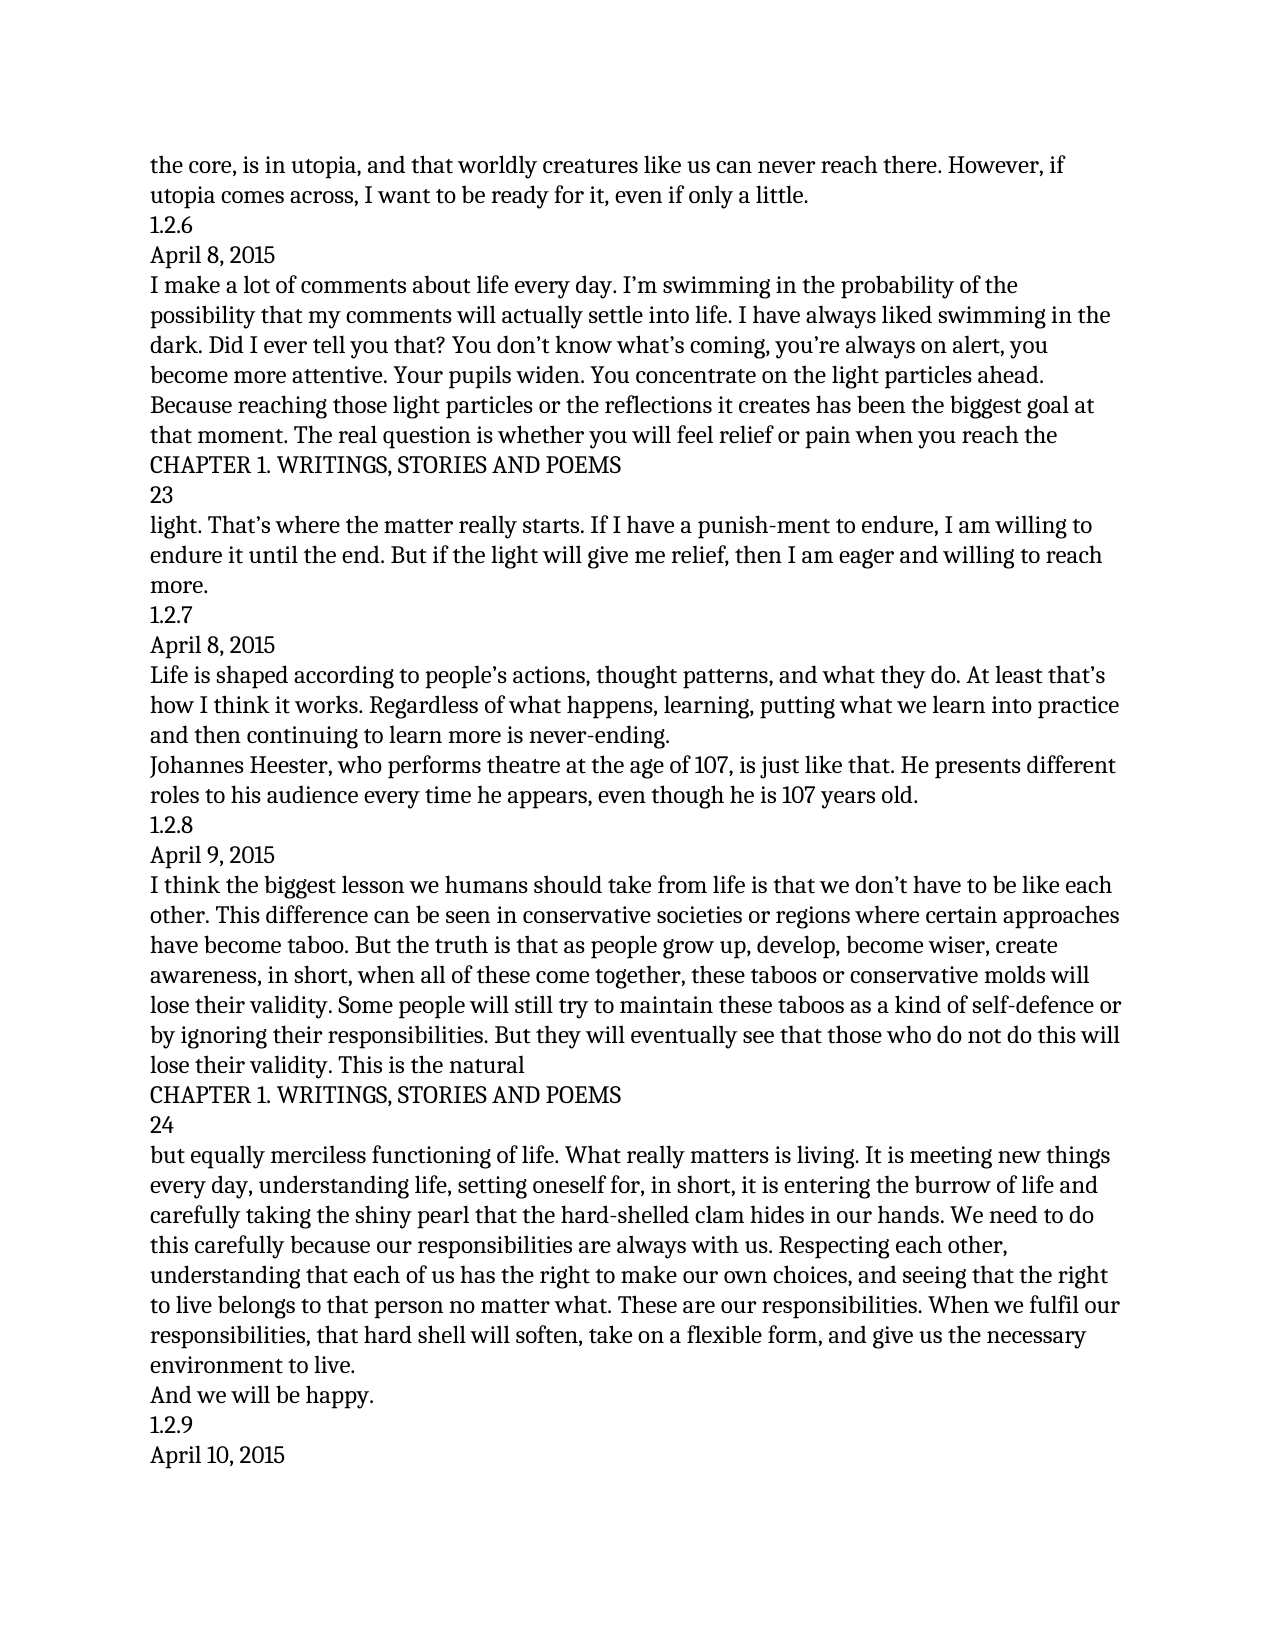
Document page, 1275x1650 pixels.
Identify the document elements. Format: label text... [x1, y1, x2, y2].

text Because reaching those light particles or the reflections it creates has been the biggest goal at that moment. The real question is whether you will feel relief or pain when you reach the [150, 390, 1125, 450]
text April 8, 2015 [150, 630, 1125, 660]
text Johannes Heester, who performs theatre at the age of 107, is just like that. He presents different roles to his audience every time he appears, even though he is 107 years old. [150, 750, 1125, 810]
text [150, 150, 1125, 210]
text but equally merciless functioning of life. What really matters is living. It is meeting new things every day, understanding life, setting oneself for, in short, it is entering the burrow of life and carefully taking the shiny pearl that the hard-shelled clam hides in our hands. We need to do this carefully because our responsibilities are always with us. Respecting each other, understanding that each of us has the right to make our own choices, and seeing that the right to live belongs to that person no matter what. These are our responsibilities. When we fulfil our responsibilities, that hard shell will soften, take on a flexible form, and give us the necessary environment to live. [150, 1140, 1125, 1380]
text I think the biggest lesson we humans should take from life is that we don’t have to be like each other. This difference can be seen in conservative societies or regions where certain approaches have become taboo. But the truth is that as people grow up, develop, become wiser, create awareness, in short, when all of these come together, these taboos or conservative molds will lose their validity. Some people will still try to maintain these taboos as a kind of self-defence or by ignoring their responsibilities. But they will eventually see that those who do not do this will lose their validity. This is the natural [150, 870, 1125, 1080]
text 1.2.8 [150, 810, 1125, 840]
text April 8, 2015 [150, 240, 1125, 270]
text CHAPTER 1. WRITINGS, STORIES AND POEMS [150, 450, 1125, 480]
text CHAPTER 1. WRITINGS, STORIES AND POEMS [150, 1080, 1125, 1110]
text 24 [150, 1110, 1125, 1140]
text 1.2.9 [150, 1410, 1125, 1440]
text I make a lot of comments about life every day. I’m swimming in the probability of the possibility that my comments will actually settle into life. I have always liked swimming in the dark. Did I ever tell you that? You don’t know what’s coming, you’re always on alert, you become more attentive. Your pupils widen. You concentrate on the light particles ahead. [150, 270, 1125, 390]
text light. That’s where the matter really starts. If I have a punish-ment to endure, I am willing to endure it until the end. But if the light will give me relief, then I am eager and willing to reach more. [150, 510, 1125, 600]
text Life is shaped according to people’s actions, thought patterns, and what they do. At least that’s how I think it works. Regardless of what happens, learning, putting what we learn into practice and then continuing to learn more is never-ending. [150, 660, 1125, 750]
text 1.2.6 [150, 210, 1125, 240]
text 23 [150, 480, 1125, 510]
text April 10, 2015 [150, 1440, 1125, 1470]
text And we will be happy. [150, 1380, 1125, 1410]
text April 9, 2015 [150, 840, 1125, 870]
text 1.2.7 [150, 600, 1125, 630]
